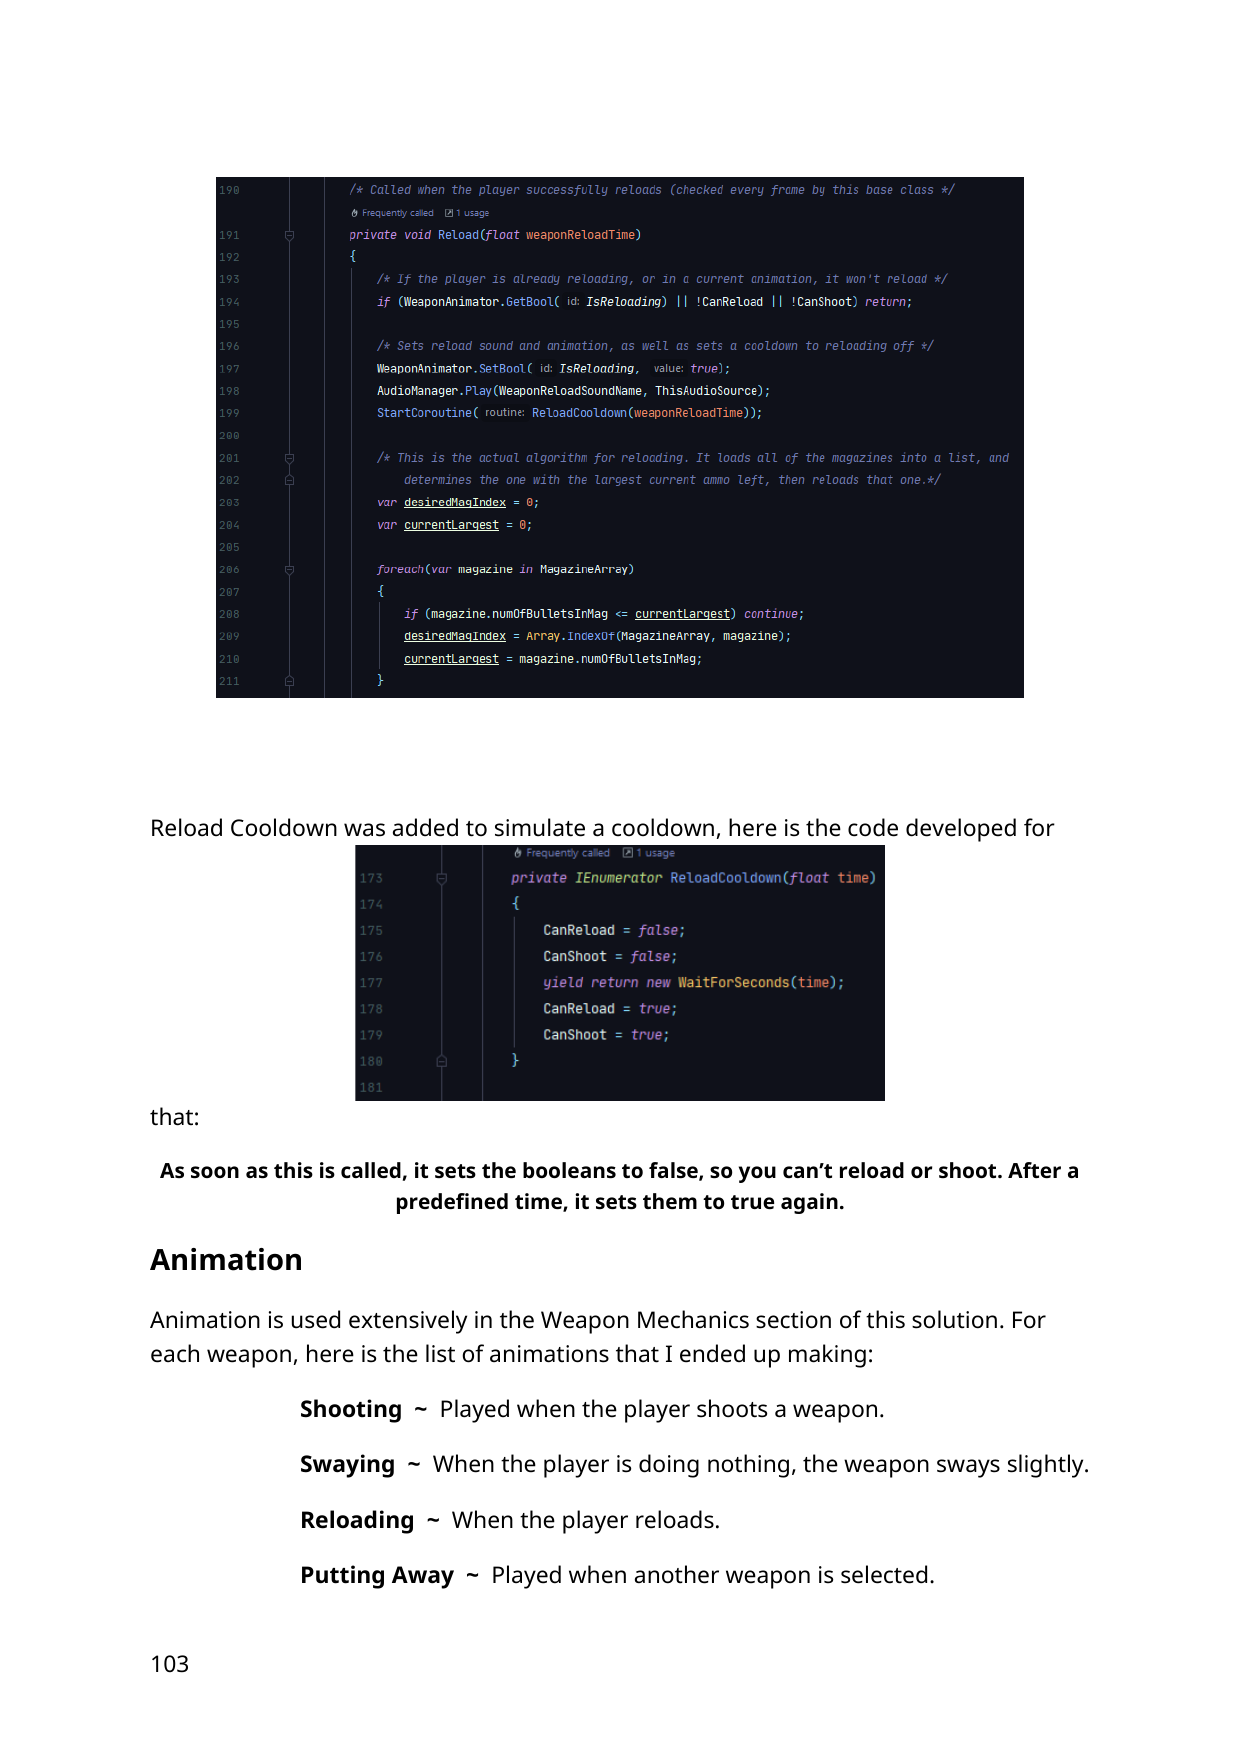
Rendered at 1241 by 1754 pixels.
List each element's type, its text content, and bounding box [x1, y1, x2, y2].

text As soon as this is called, it sets the booleans to false, so you can’t reload or shoot. After a predefined time, it sets them to true again. [150, 1156, 1090, 1216]
text Swaying ~ When the player is doing nothing, the weapon sways slightly. [150, 1448, 1090, 1480]
picture [355, 845, 885, 1101]
text Animation is used extensively in the Weapon Mechanics section of this solution. For each weapon, here is the list of animations that I ended up making: [150, 1304, 1090, 1369]
text Shooting ~ Played when the player shoots a weapon. [150, 1393, 1090, 1424]
text Animation [150, 1239, 1090, 1279]
picture [216, 177, 1024, 698]
text Reloading ~ When the player reloads. [150, 1504, 1090, 1535]
text Putting Away ~ Played when another weapon is selected. [150, 1559, 1090, 1590]
